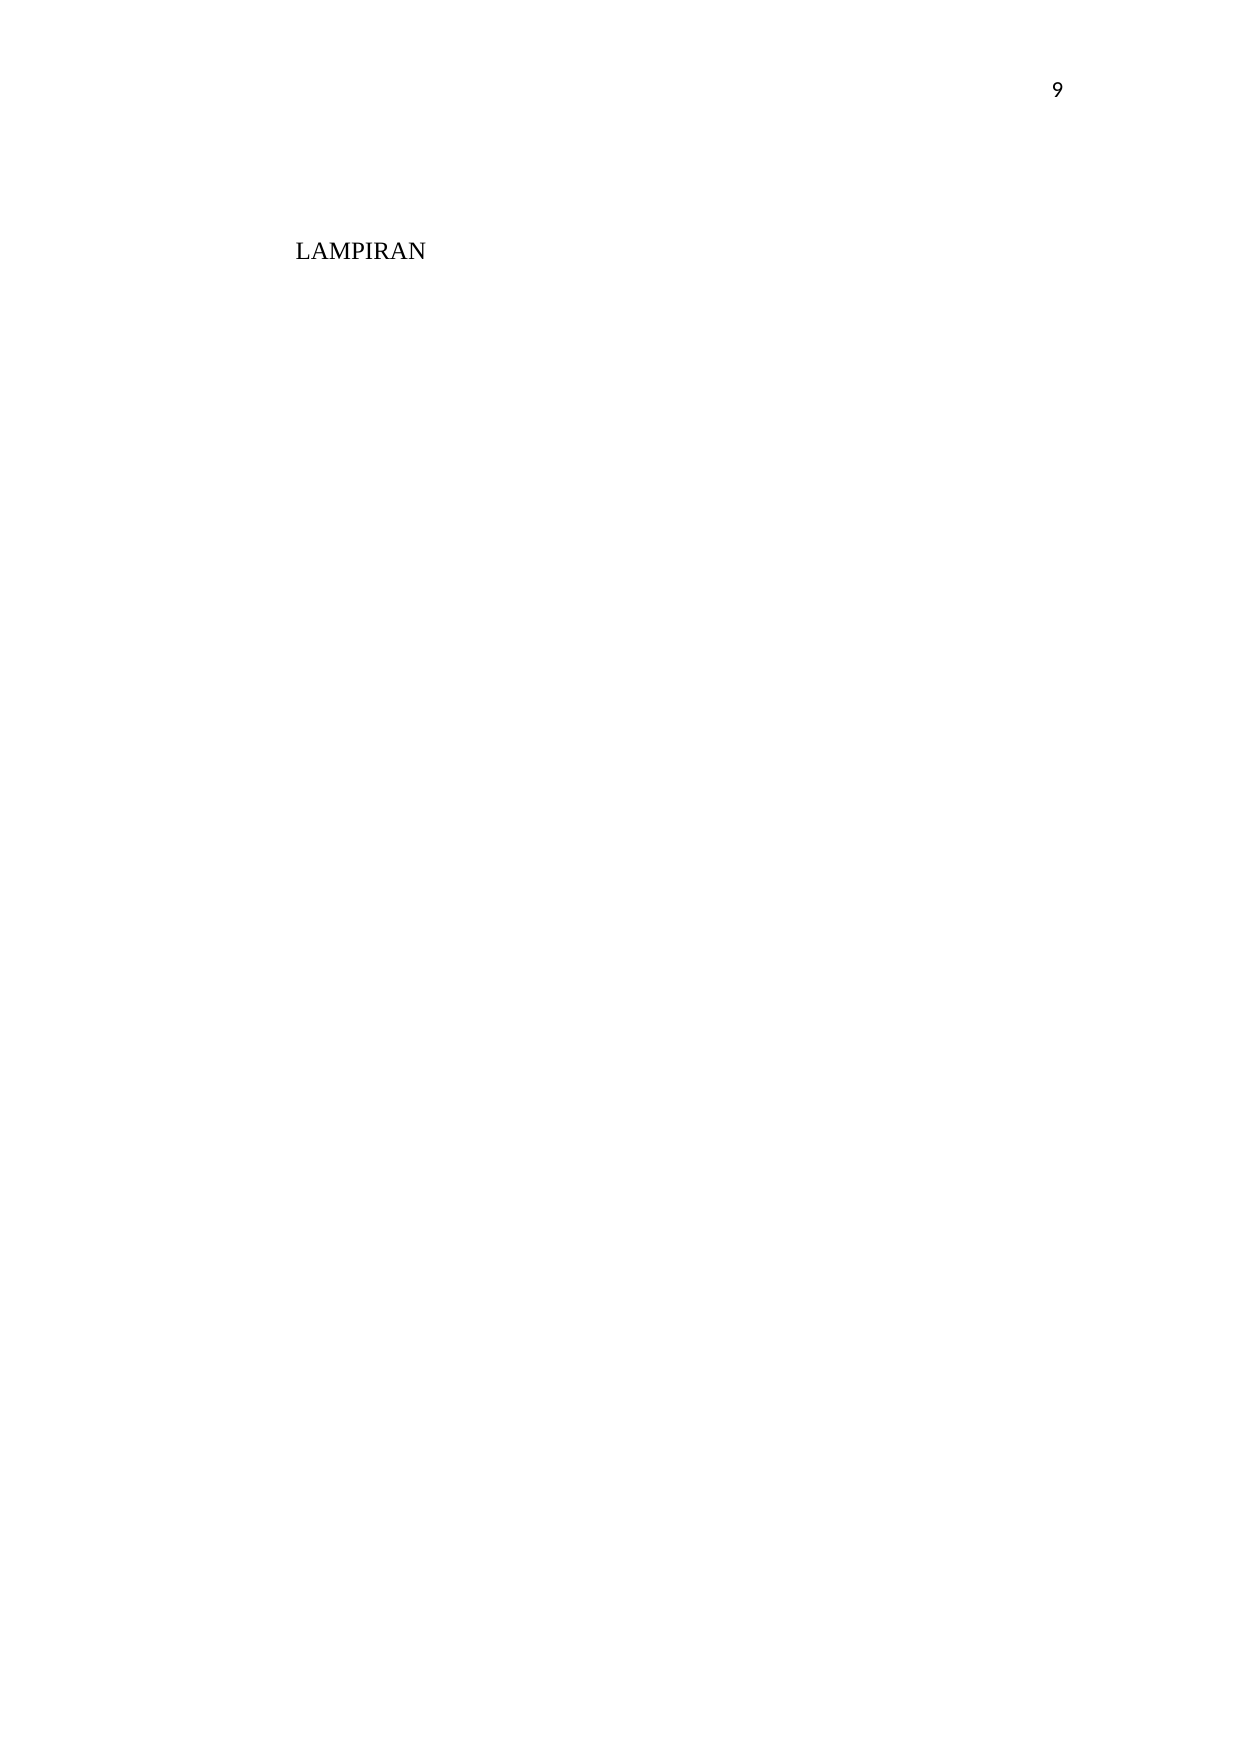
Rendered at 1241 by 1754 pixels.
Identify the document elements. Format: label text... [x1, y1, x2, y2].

list LAMPIRAN [295, 236, 1063, 265]
